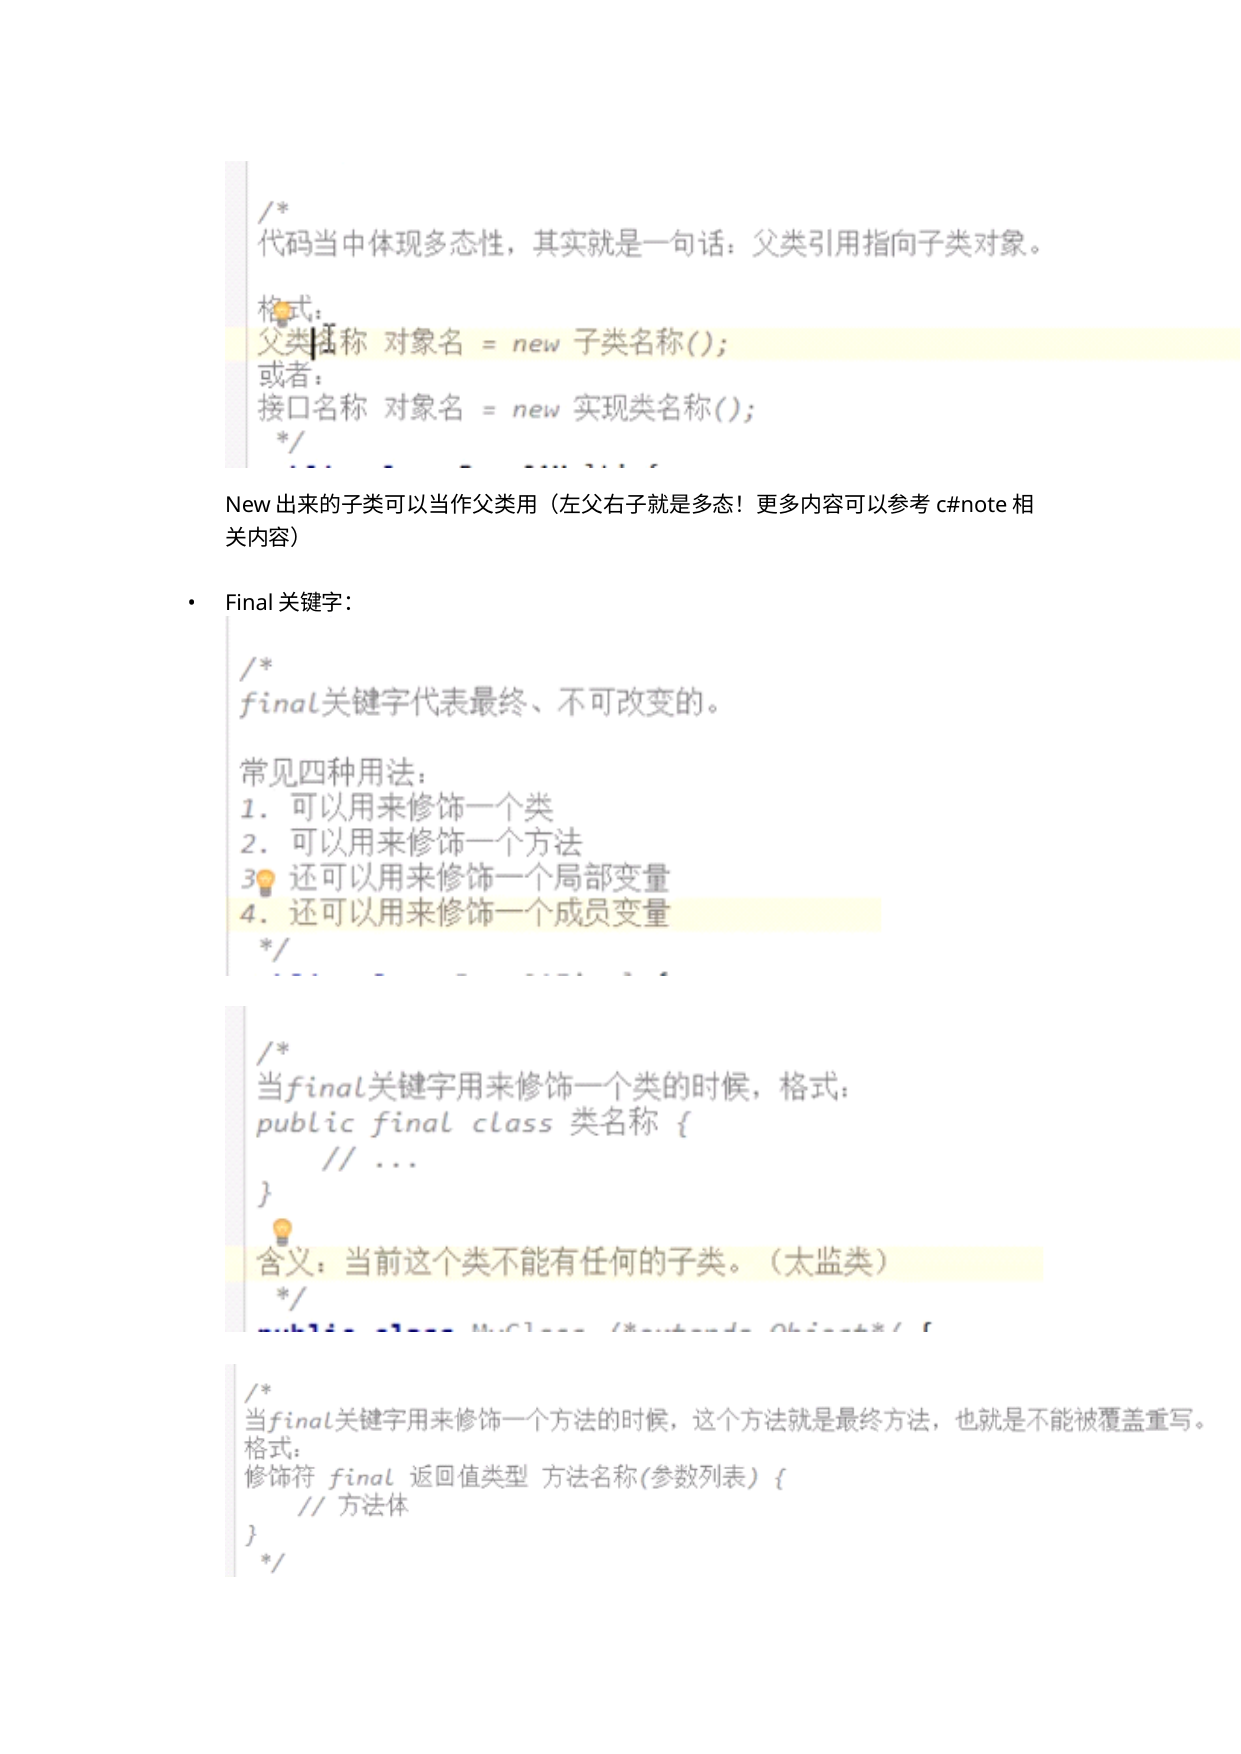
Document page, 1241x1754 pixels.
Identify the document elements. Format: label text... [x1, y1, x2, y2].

picture [225, 161, 1241, 468]
picture [225, 1006, 1044, 1332]
picture [225, 616, 882, 976]
text New出来的子类可以当作父类用（左父右子就是多态！更多内容可以参考c#note相关内容） [225, 487, 1053, 552]
list Final关键字： [187, 584, 1053, 617]
picture [225, 1364, 1241, 1577]
